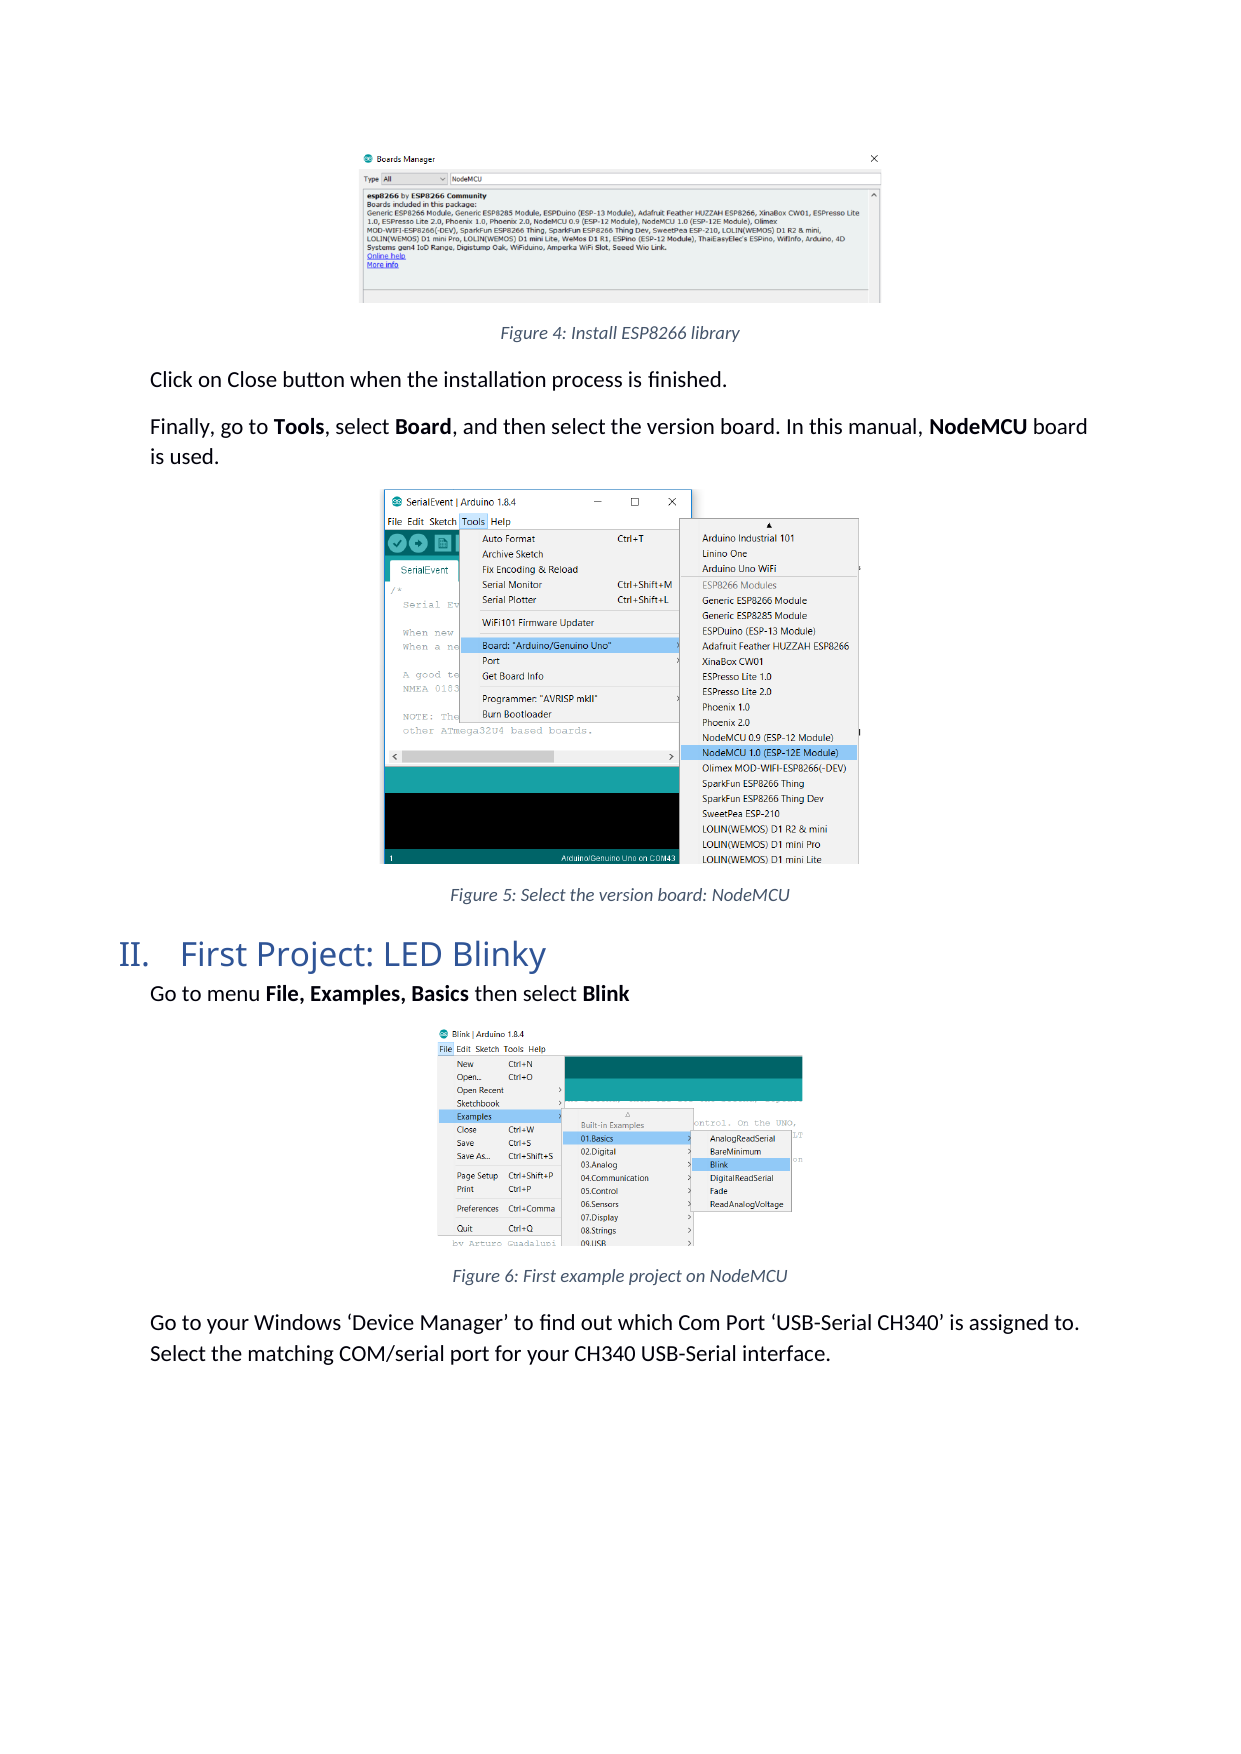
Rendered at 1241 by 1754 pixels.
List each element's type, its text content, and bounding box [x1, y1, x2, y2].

text Figure 5: Select the version board: NodeMCU [150, 883, 1090, 906]
text Figure 4: Install ESP8266 library [150, 321, 1090, 344]
text Go to your Windows ‘Device Manager’ to find out which Com Port ‘USB-Serial CH340’ is assigned to. Select the matching COM/serial port for your CH340 USB-Serial interface. [150, 1308, 1090, 1367]
text Go to menu File, Examples, Basics then select Blink [150, 979, 1090, 1008]
text Figure 6: First example project on NodeMCU [150, 1265, 1090, 1288]
picture [358, 150, 882, 303]
picture [437, 1026, 803, 1246]
text Finally, go to Tools, select Board, and then select the version board. In this manual, NodeMCU board is used. [150, 412, 1090, 470]
picture [379, 489, 861, 864]
text Click on Close button when the installation process is finished. [150, 365, 1090, 393]
subtitle First Project: LED Blinky [150, 931, 1090, 976]
